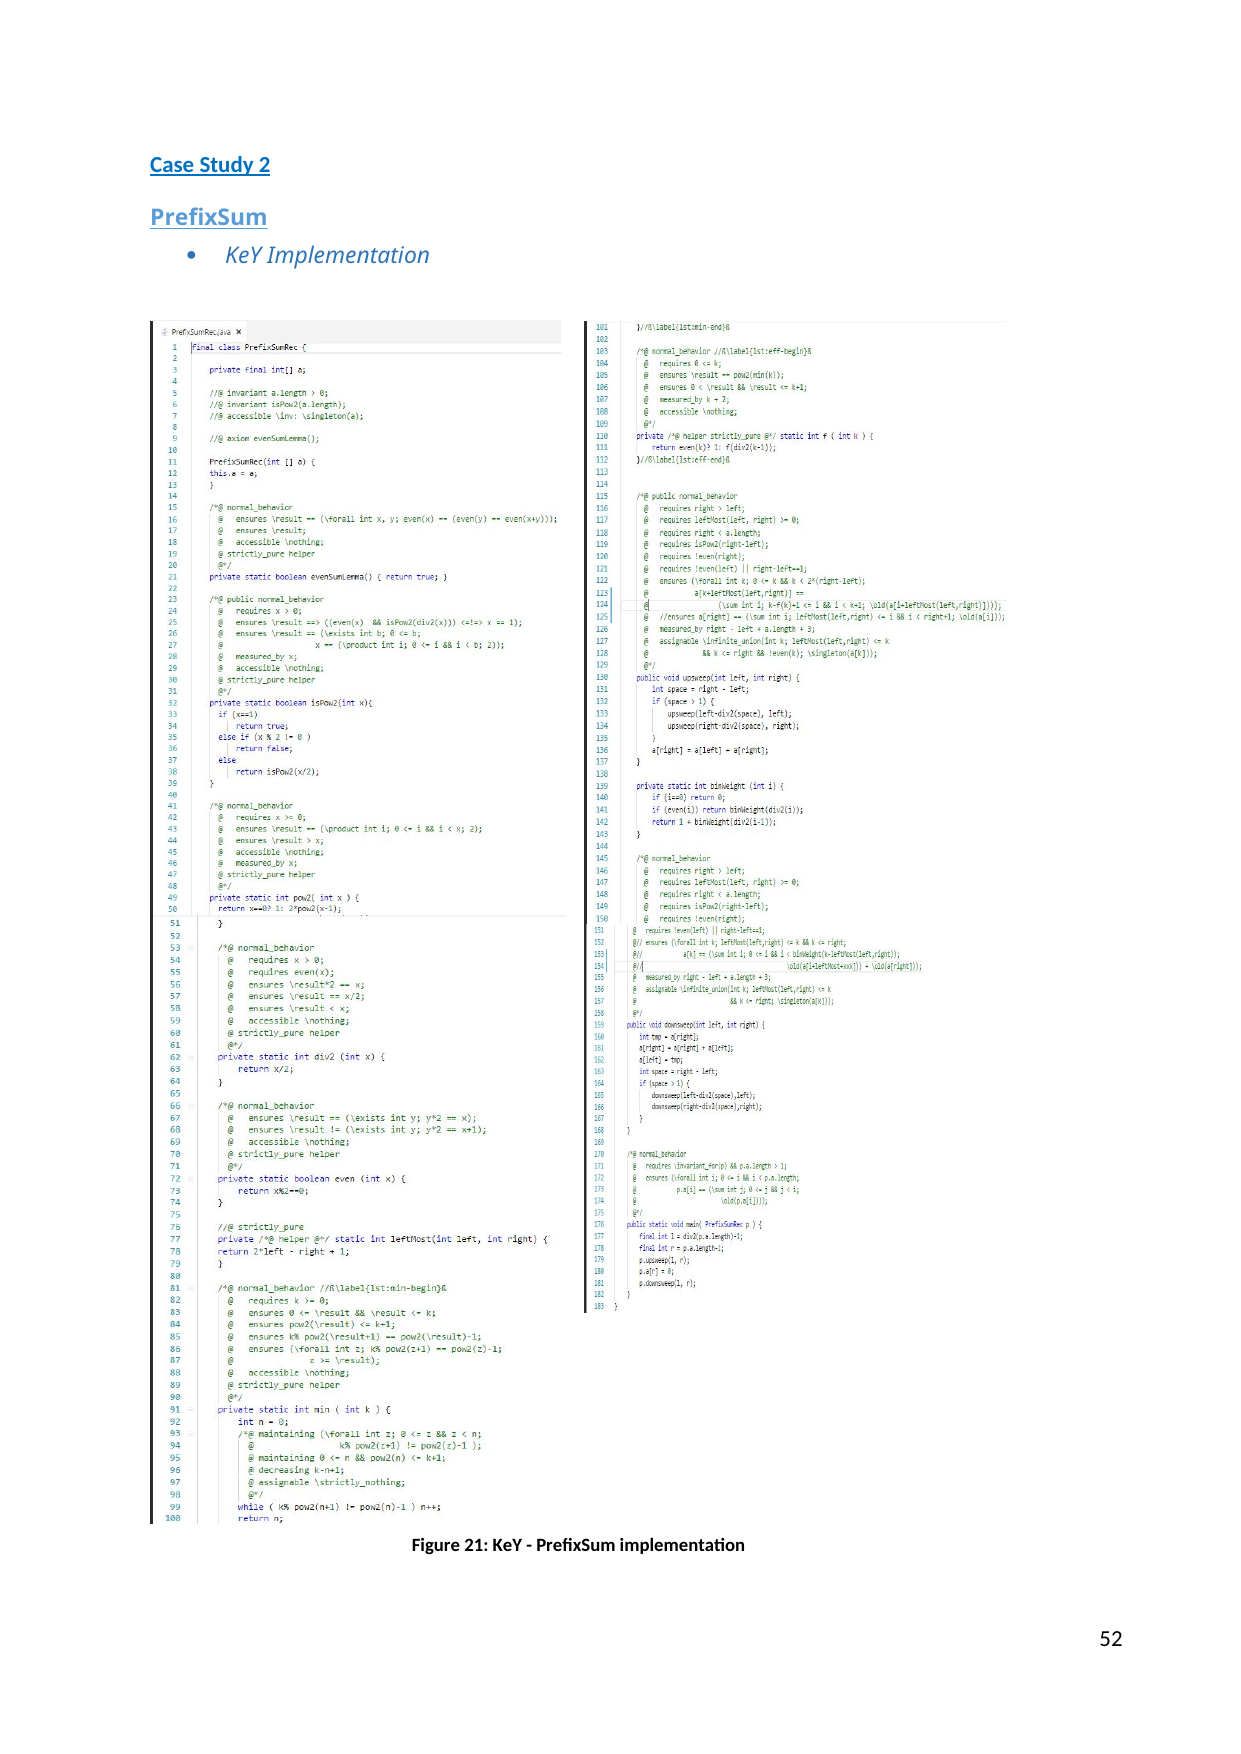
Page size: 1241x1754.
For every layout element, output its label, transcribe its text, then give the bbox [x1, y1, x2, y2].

subtitle KeY Implementation [187, 239, 1122, 270]
picture [150, 320, 566, 1524]
subtitle Case Study 2 [150, 150, 1122, 178]
subtitle PrefixSum [150, 201, 1122, 232]
picture [584, 321, 1007, 1313]
